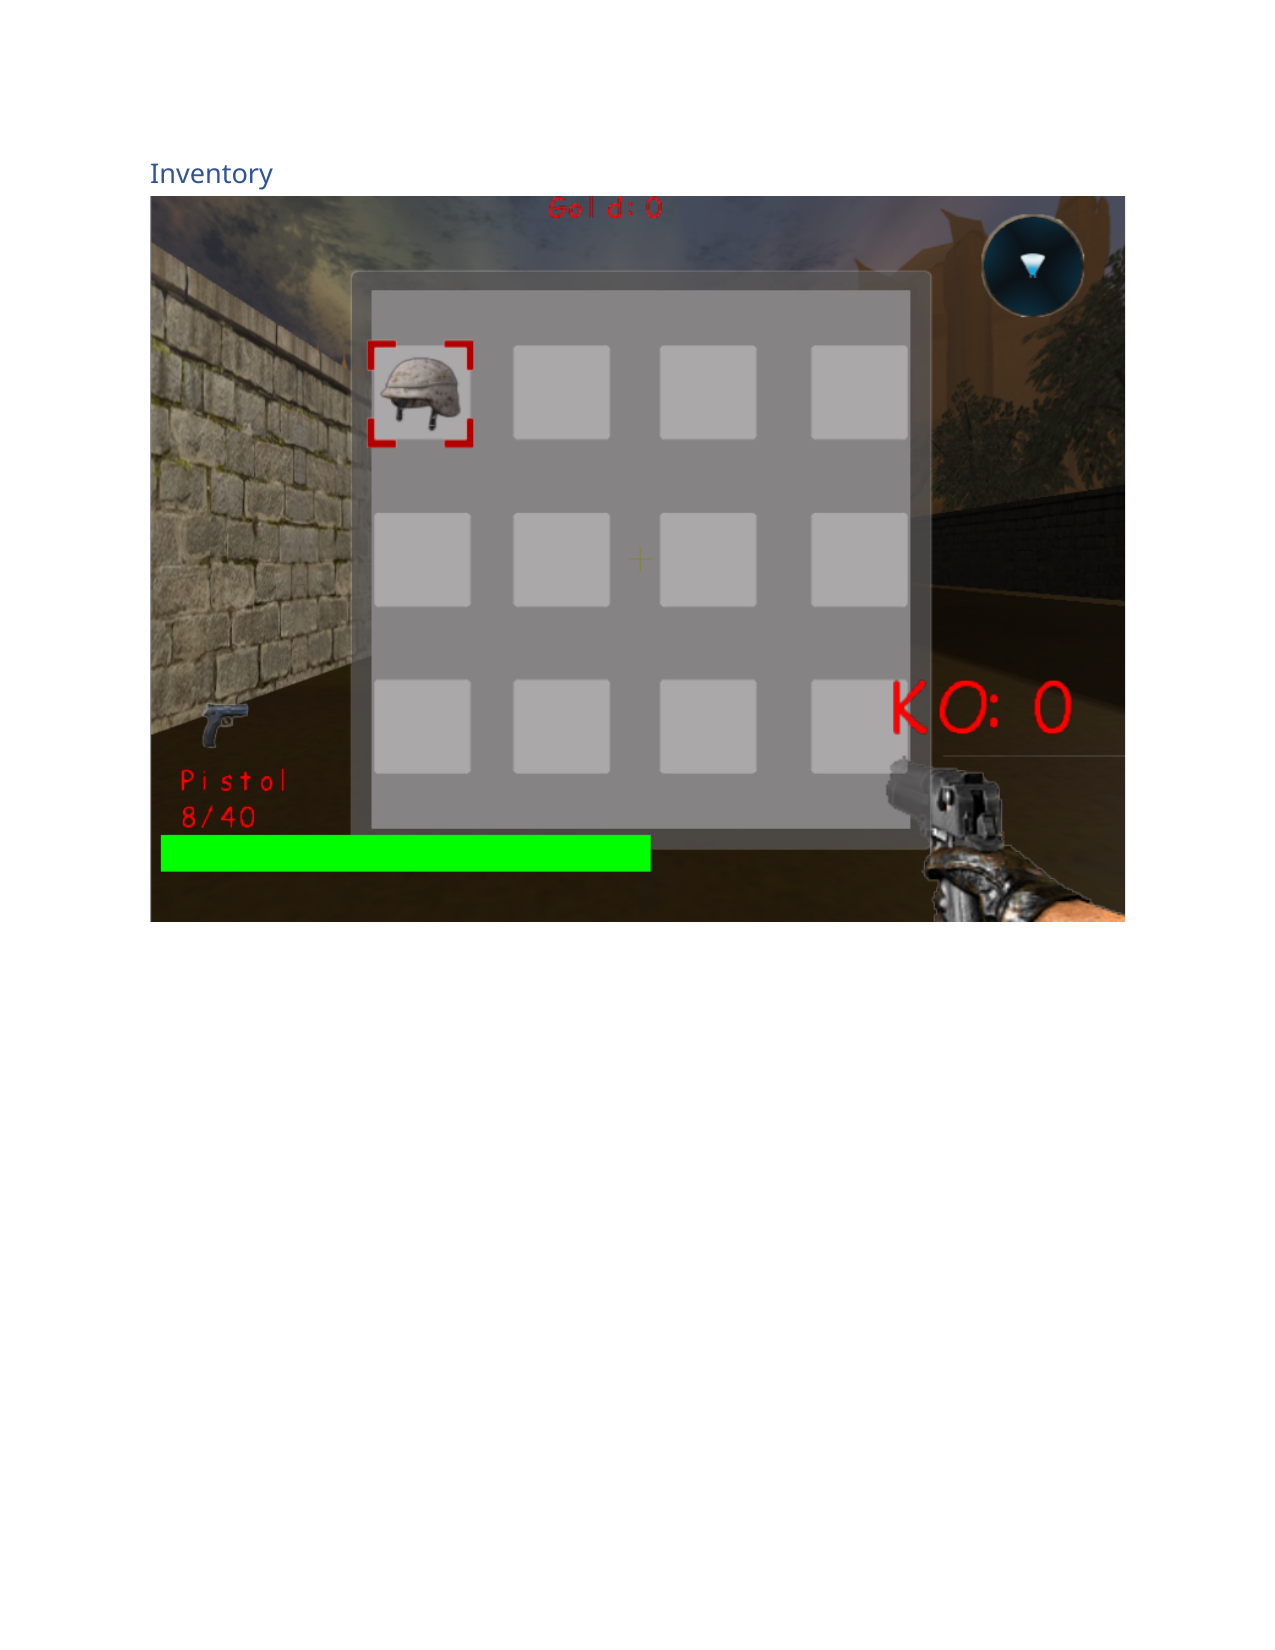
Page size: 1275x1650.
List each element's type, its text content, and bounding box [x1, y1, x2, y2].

picture [150, 196, 1125, 922]
subtitle Inventory [150, 154, 1125, 191]
